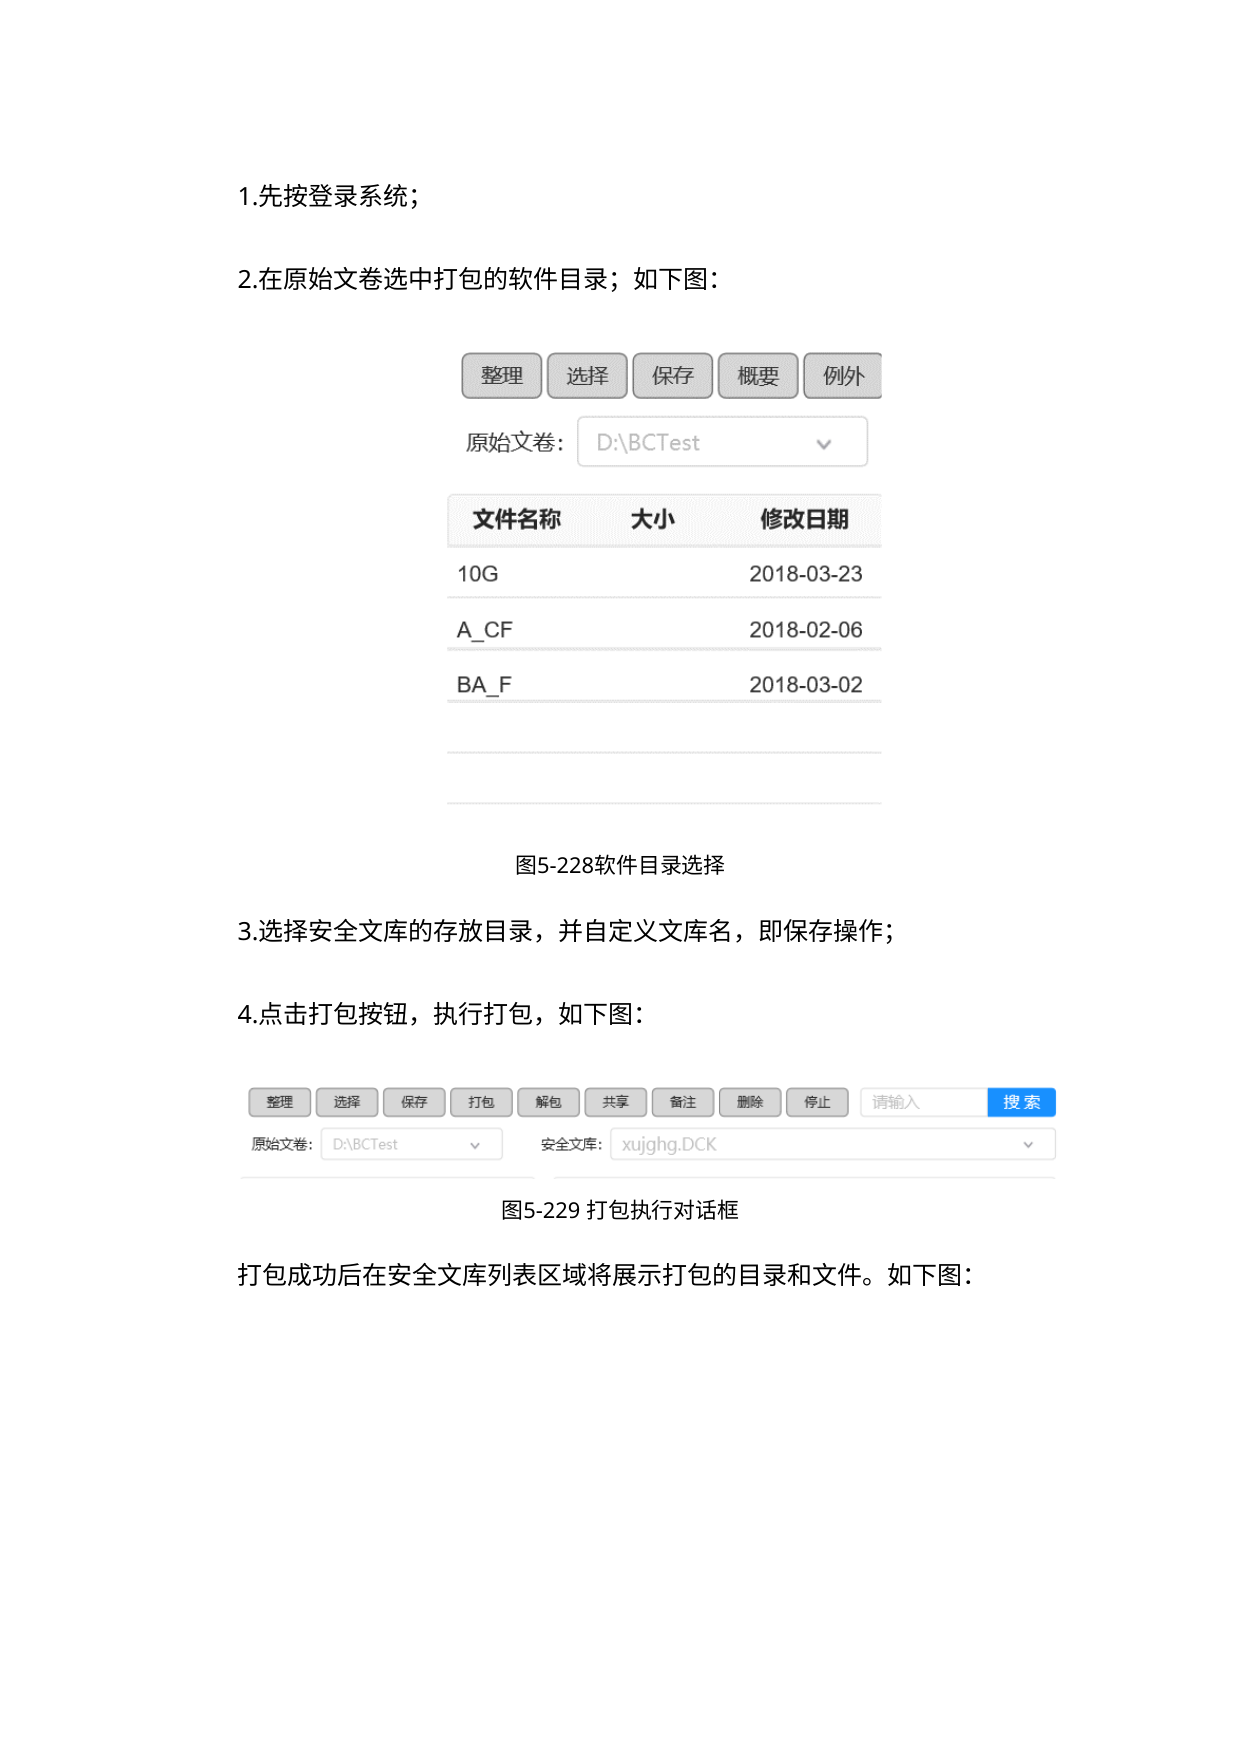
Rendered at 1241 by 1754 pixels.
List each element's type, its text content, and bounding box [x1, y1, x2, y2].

text 图5-228软件目录选择 [187, 848, 1053, 881]
picture [402, 328, 882, 836]
picture [231, 1062, 1097, 1179]
text 4.点击打包按钮，执行打包，如下图： [187, 980, 1053, 1045]
text 2.在原始文卷选中打包的软件目录；如下图： [187, 245, 1053, 310]
text 3.选择安全文库的存放目录，并自定义文库名，即保存操作； [187, 897, 1053, 962]
text 1.先按登录系统； [187, 162, 1053, 227]
text 打包成功后在安全文库列表区域将展示打包的目录和文件。如下图： [187, 1241, 1053, 1306]
text 图5-229 打包执行对话框 [187, 1193, 1053, 1225]
